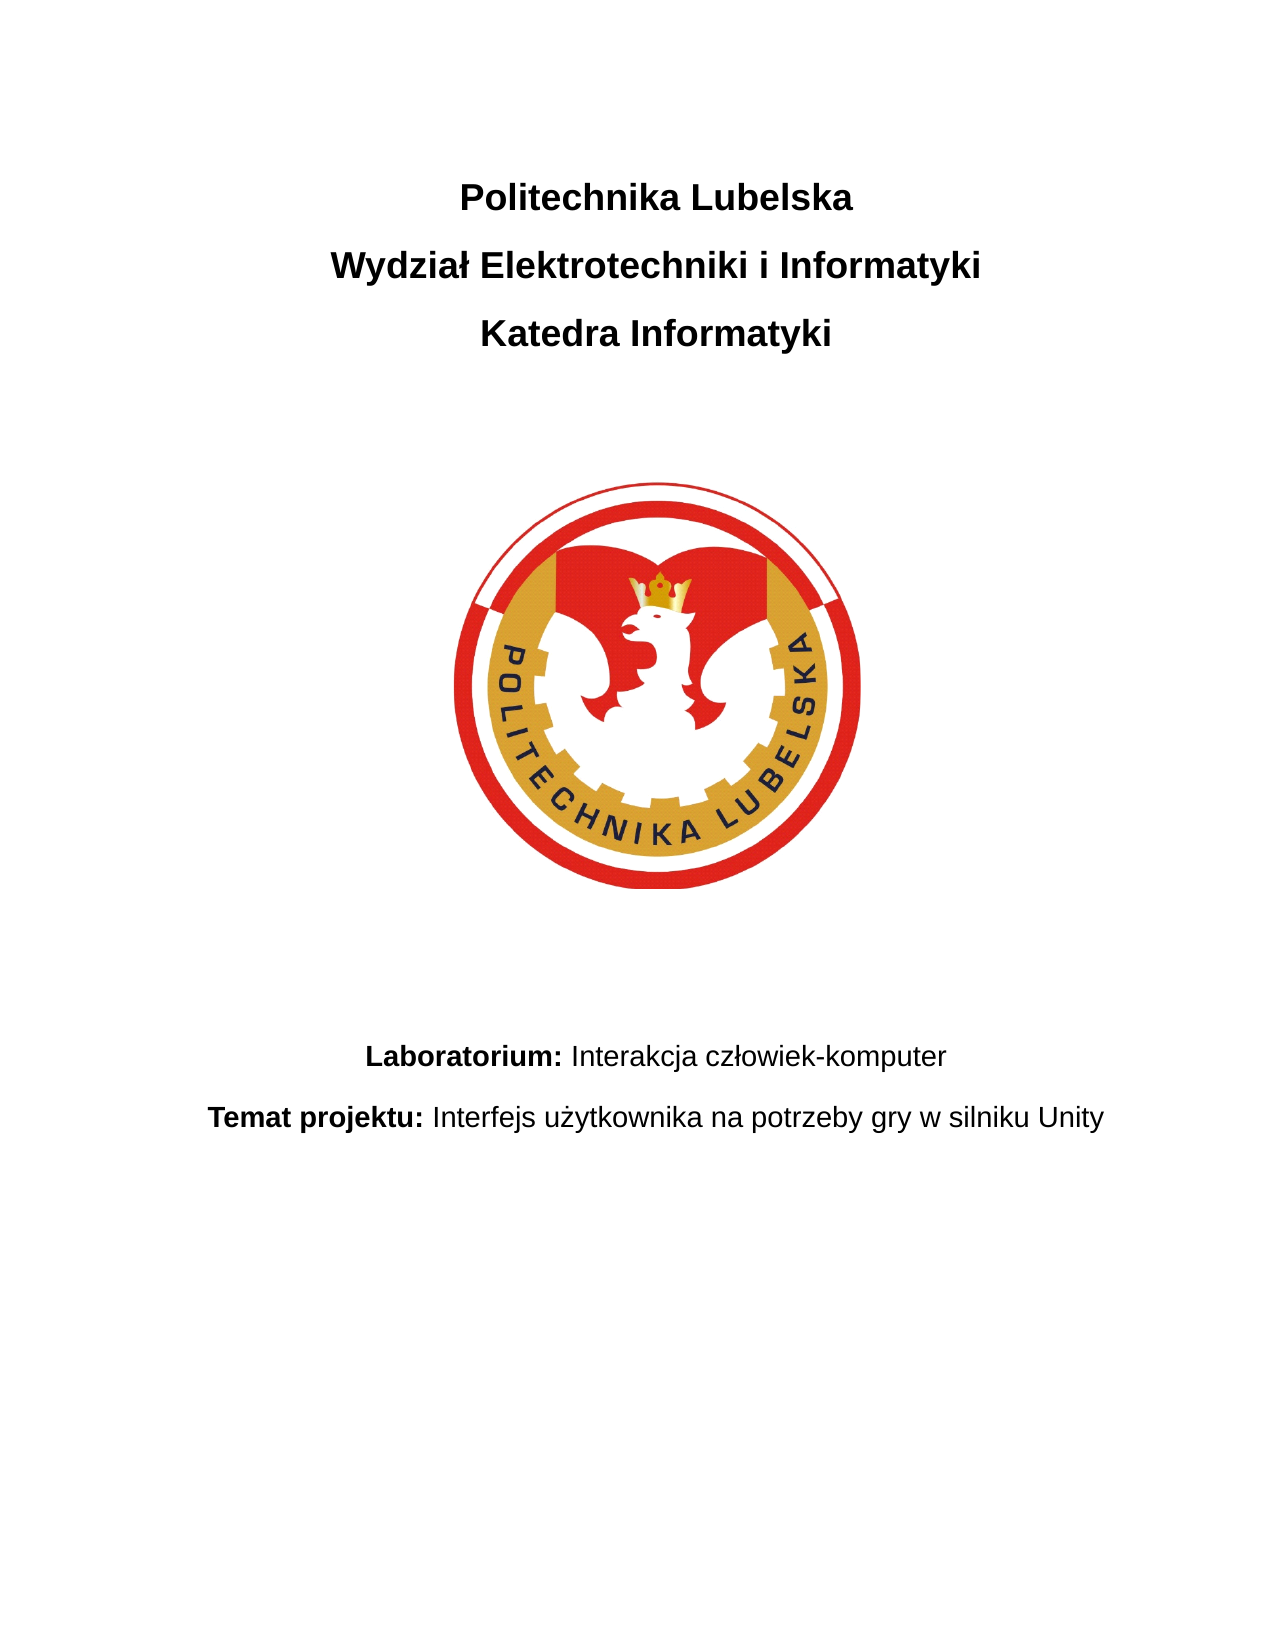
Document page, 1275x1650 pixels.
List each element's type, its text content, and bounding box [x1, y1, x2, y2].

text Temat projektu: Interfejs użytkownika na potrzeby gry w silniku Unity [150, 1100, 1125, 1134]
text Laboratorium: Interakcja człowiek-komputer [150, 1039, 1125, 1073]
text Politechnika Lubelska [150, 175, 1125, 218]
text Katedra Informatyki [150, 311, 1125, 354]
text Wydział Elektrotechniki i Informatyki [150, 243, 1125, 286]
